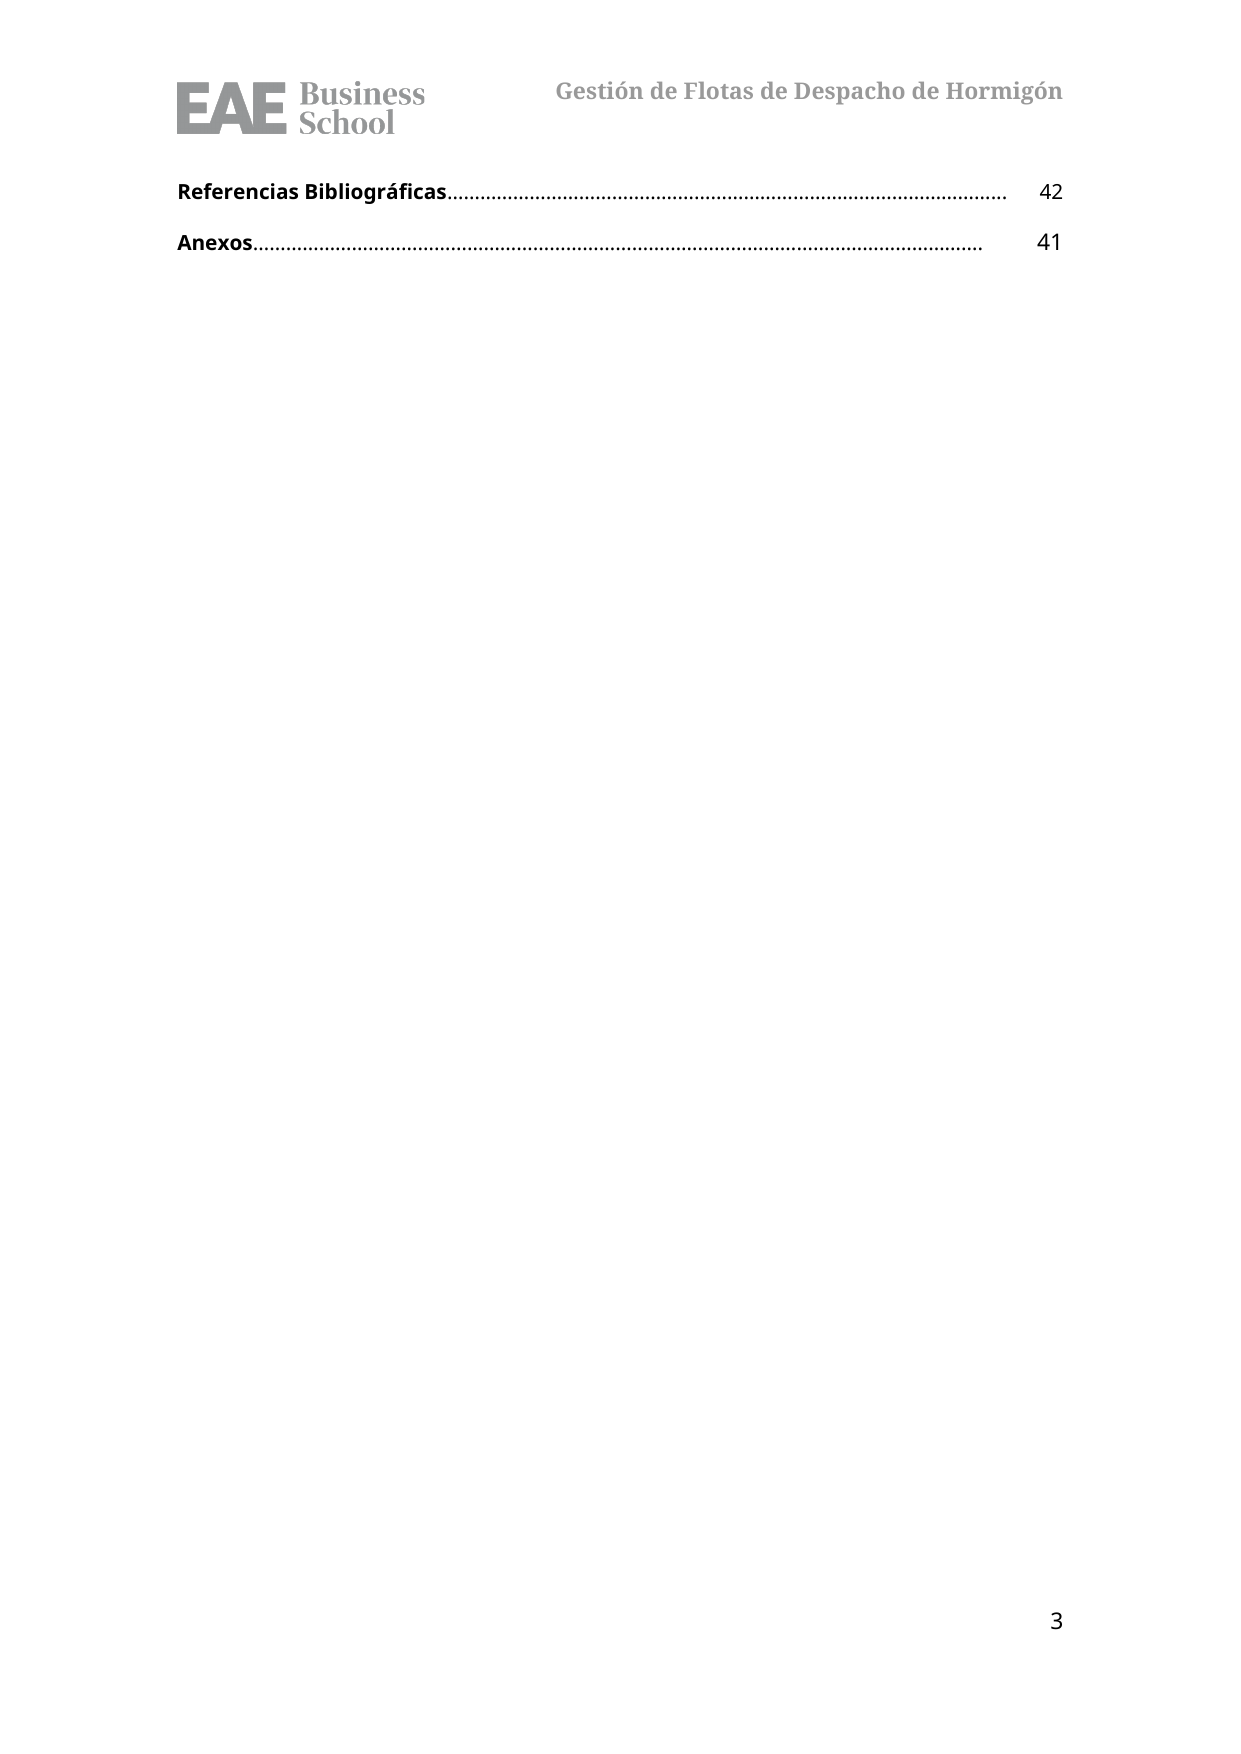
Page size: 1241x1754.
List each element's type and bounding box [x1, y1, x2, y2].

picture [177, 81, 425, 134]
